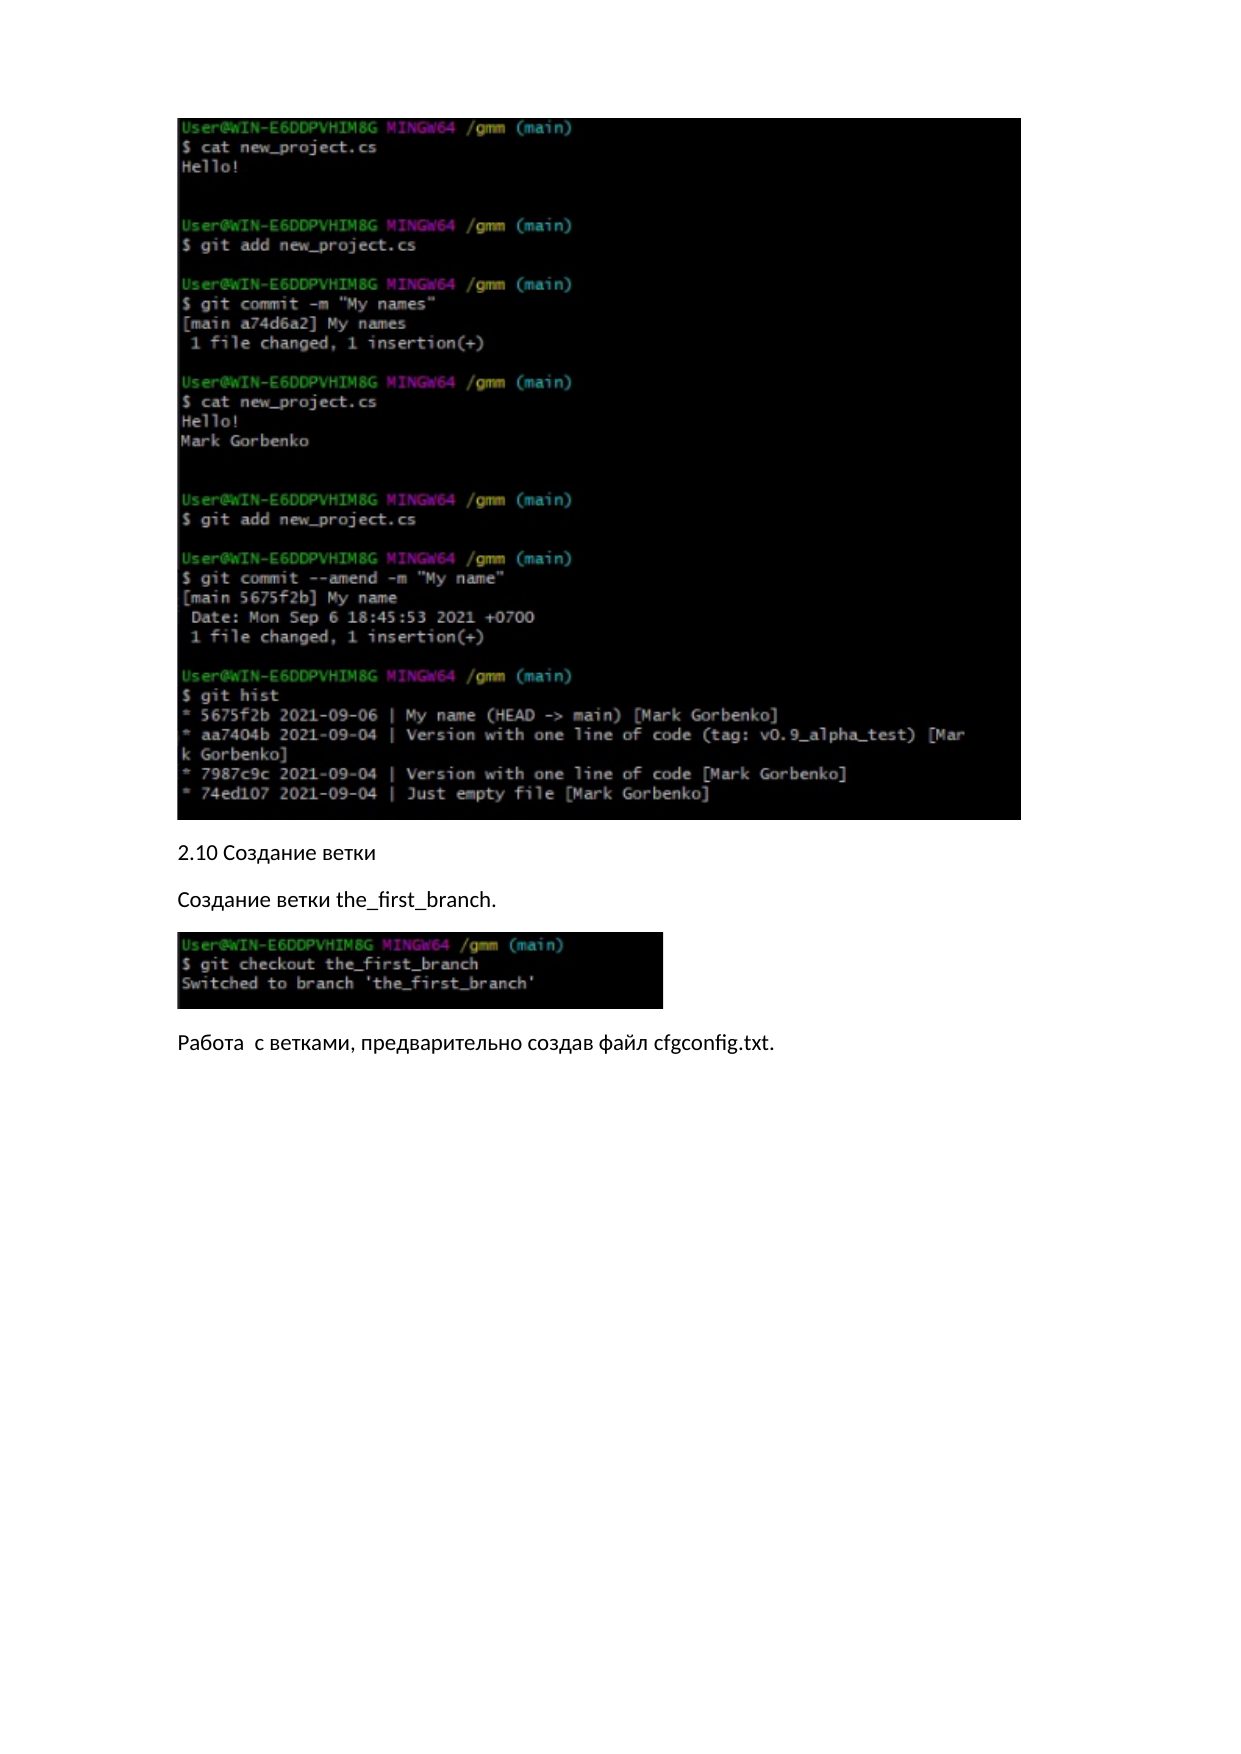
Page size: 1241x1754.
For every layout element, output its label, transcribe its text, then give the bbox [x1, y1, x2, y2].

picture [177, 118, 1021, 820]
text 2.10 Создание ветки [177, 838, 1152, 866]
text Работа с ветками, предварительно создав файл cfgconfig.txt. [177, 1028, 1152, 1056]
text Создание ветки the_first_branch. [177, 885, 1152, 913]
picture [177, 932, 664, 1009]
